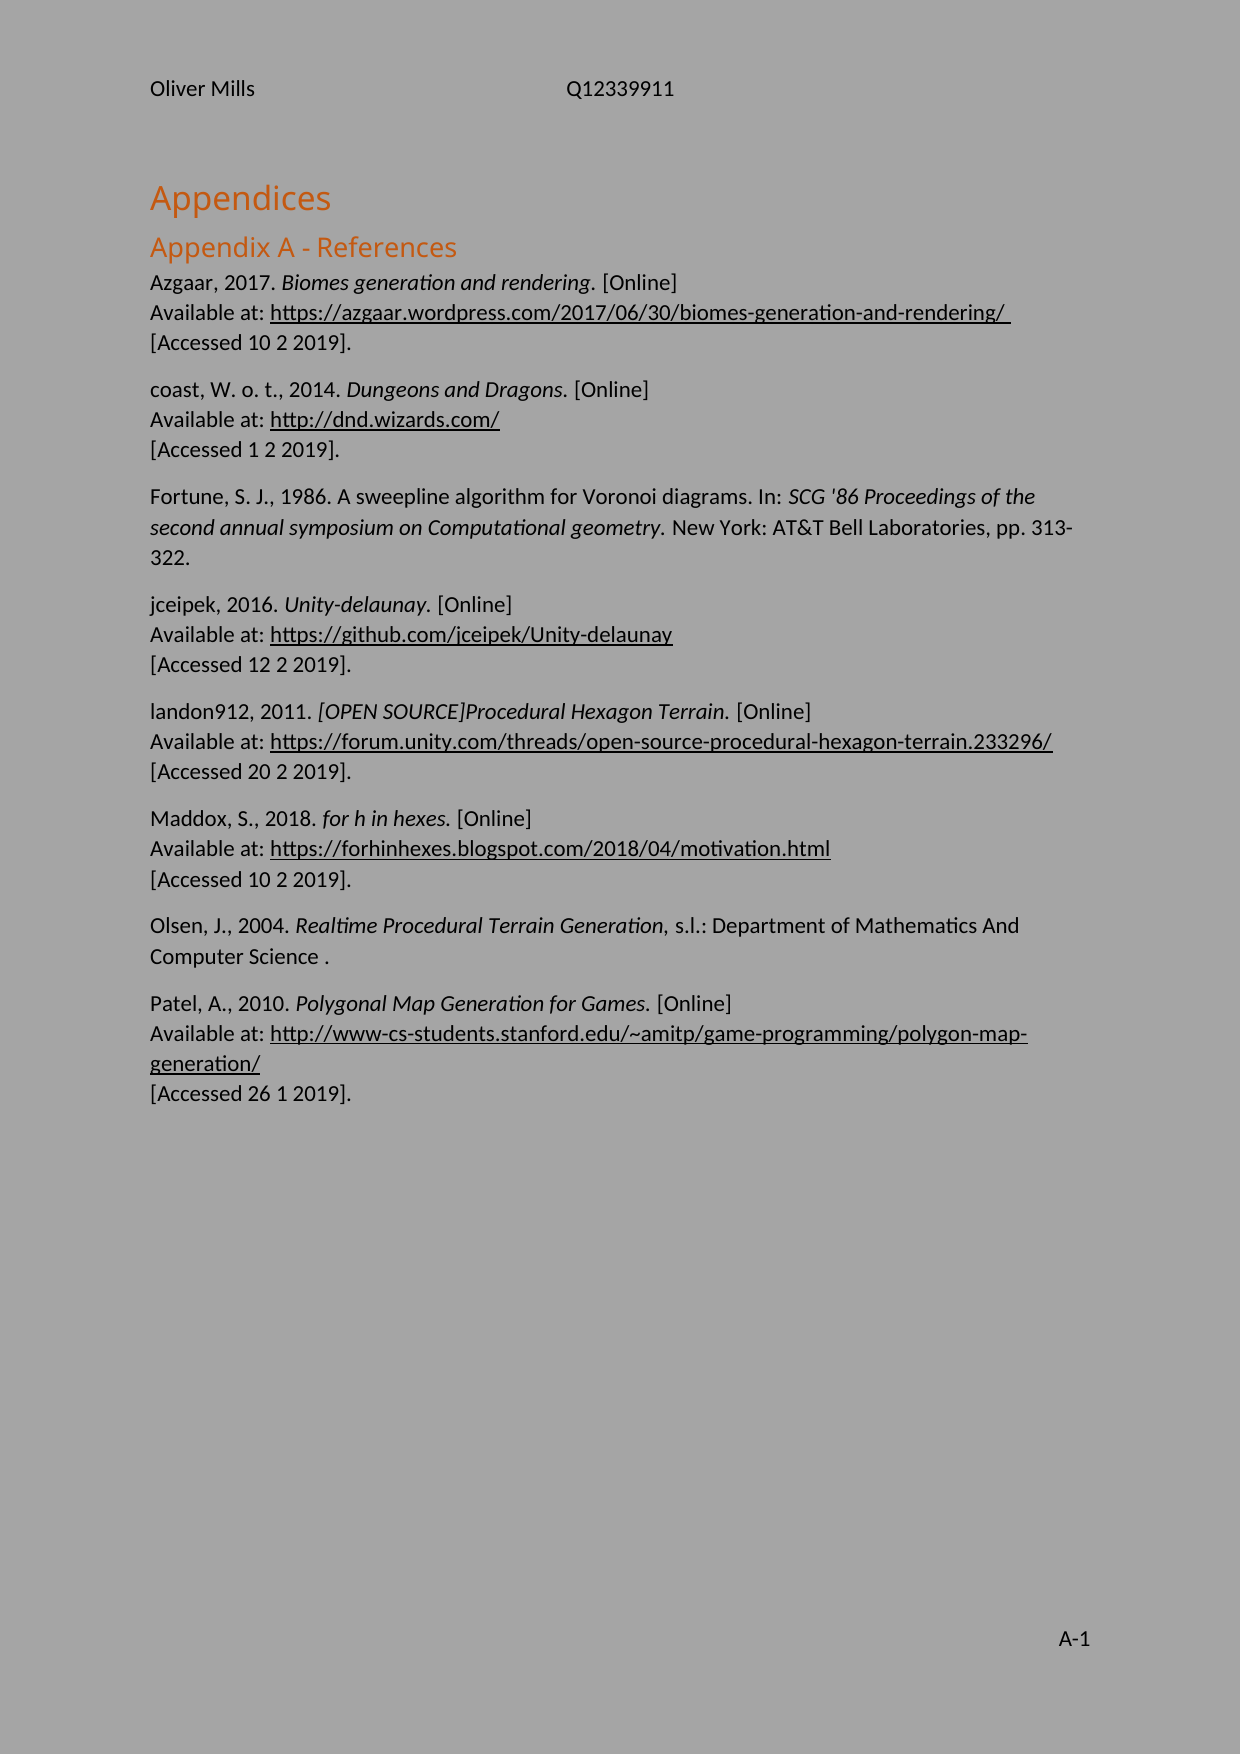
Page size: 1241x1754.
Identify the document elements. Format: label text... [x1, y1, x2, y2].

subtitle Appendices [150, 175, 1090, 220]
